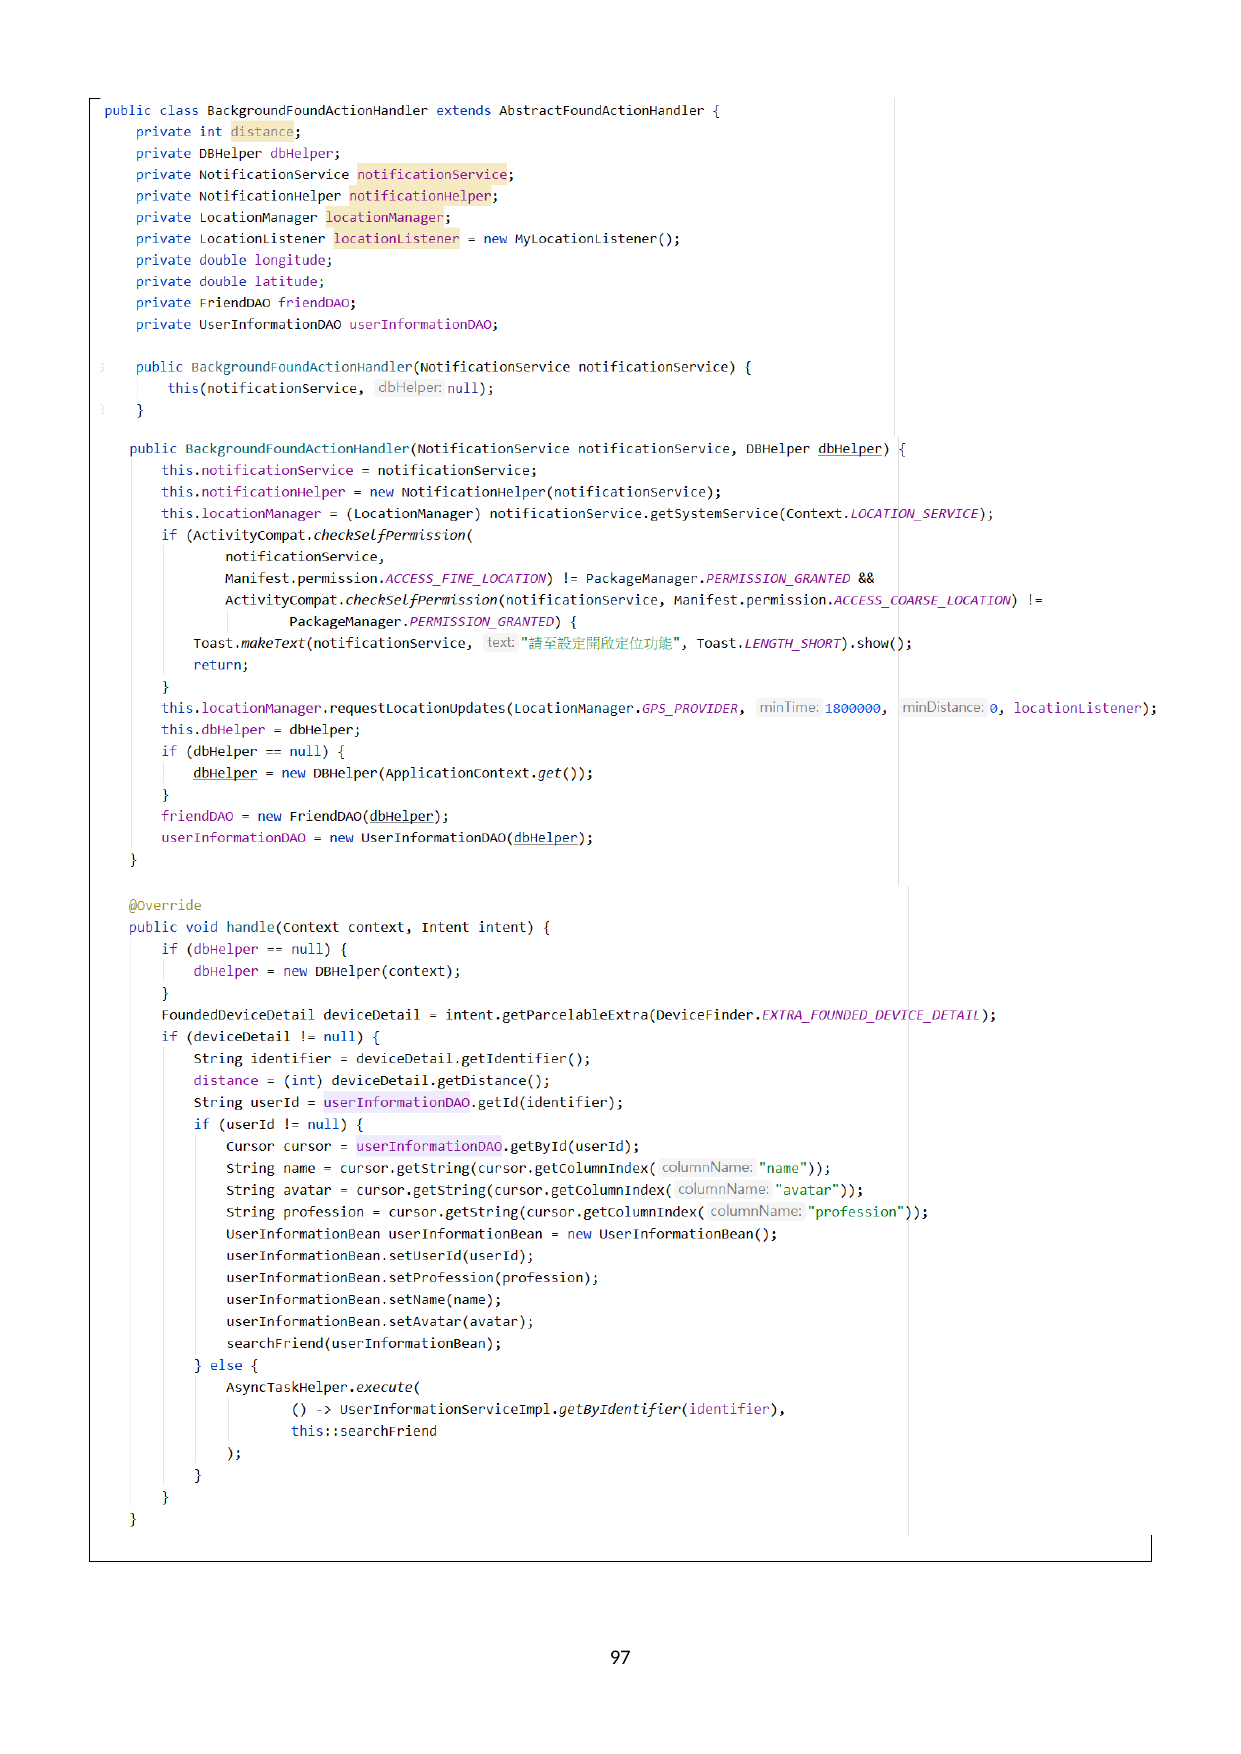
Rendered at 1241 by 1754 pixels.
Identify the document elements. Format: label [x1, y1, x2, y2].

table_cell [90, 99, 1151, 1561]
picture [100, 98, 1164, 1535]
